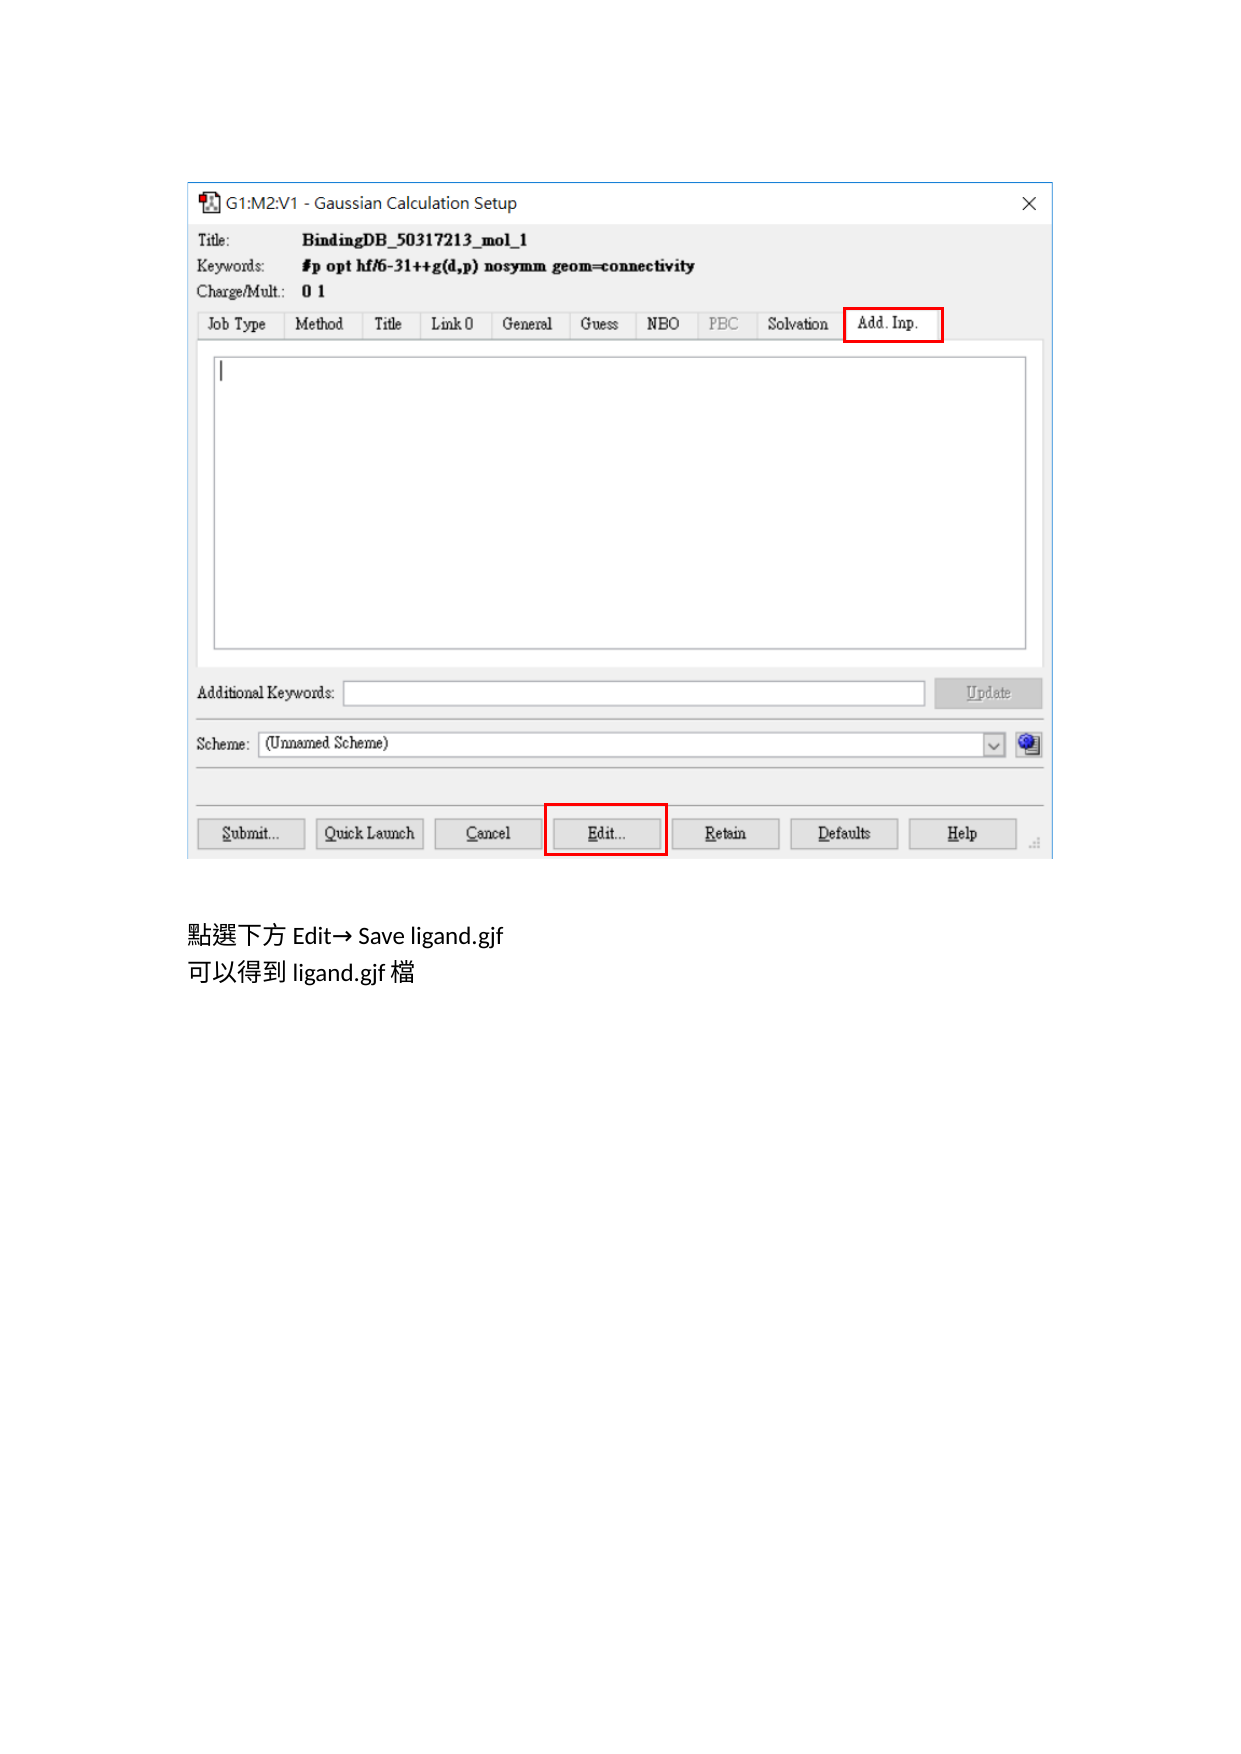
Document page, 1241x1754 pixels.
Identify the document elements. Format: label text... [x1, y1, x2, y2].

text 可以得到ligand.gjf檔 [187, 952, 1053, 989]
text 點選下方Edit Save ligand.gjf [187, 914, 1053, 952]
picture [187, 182, 1053, 859]
